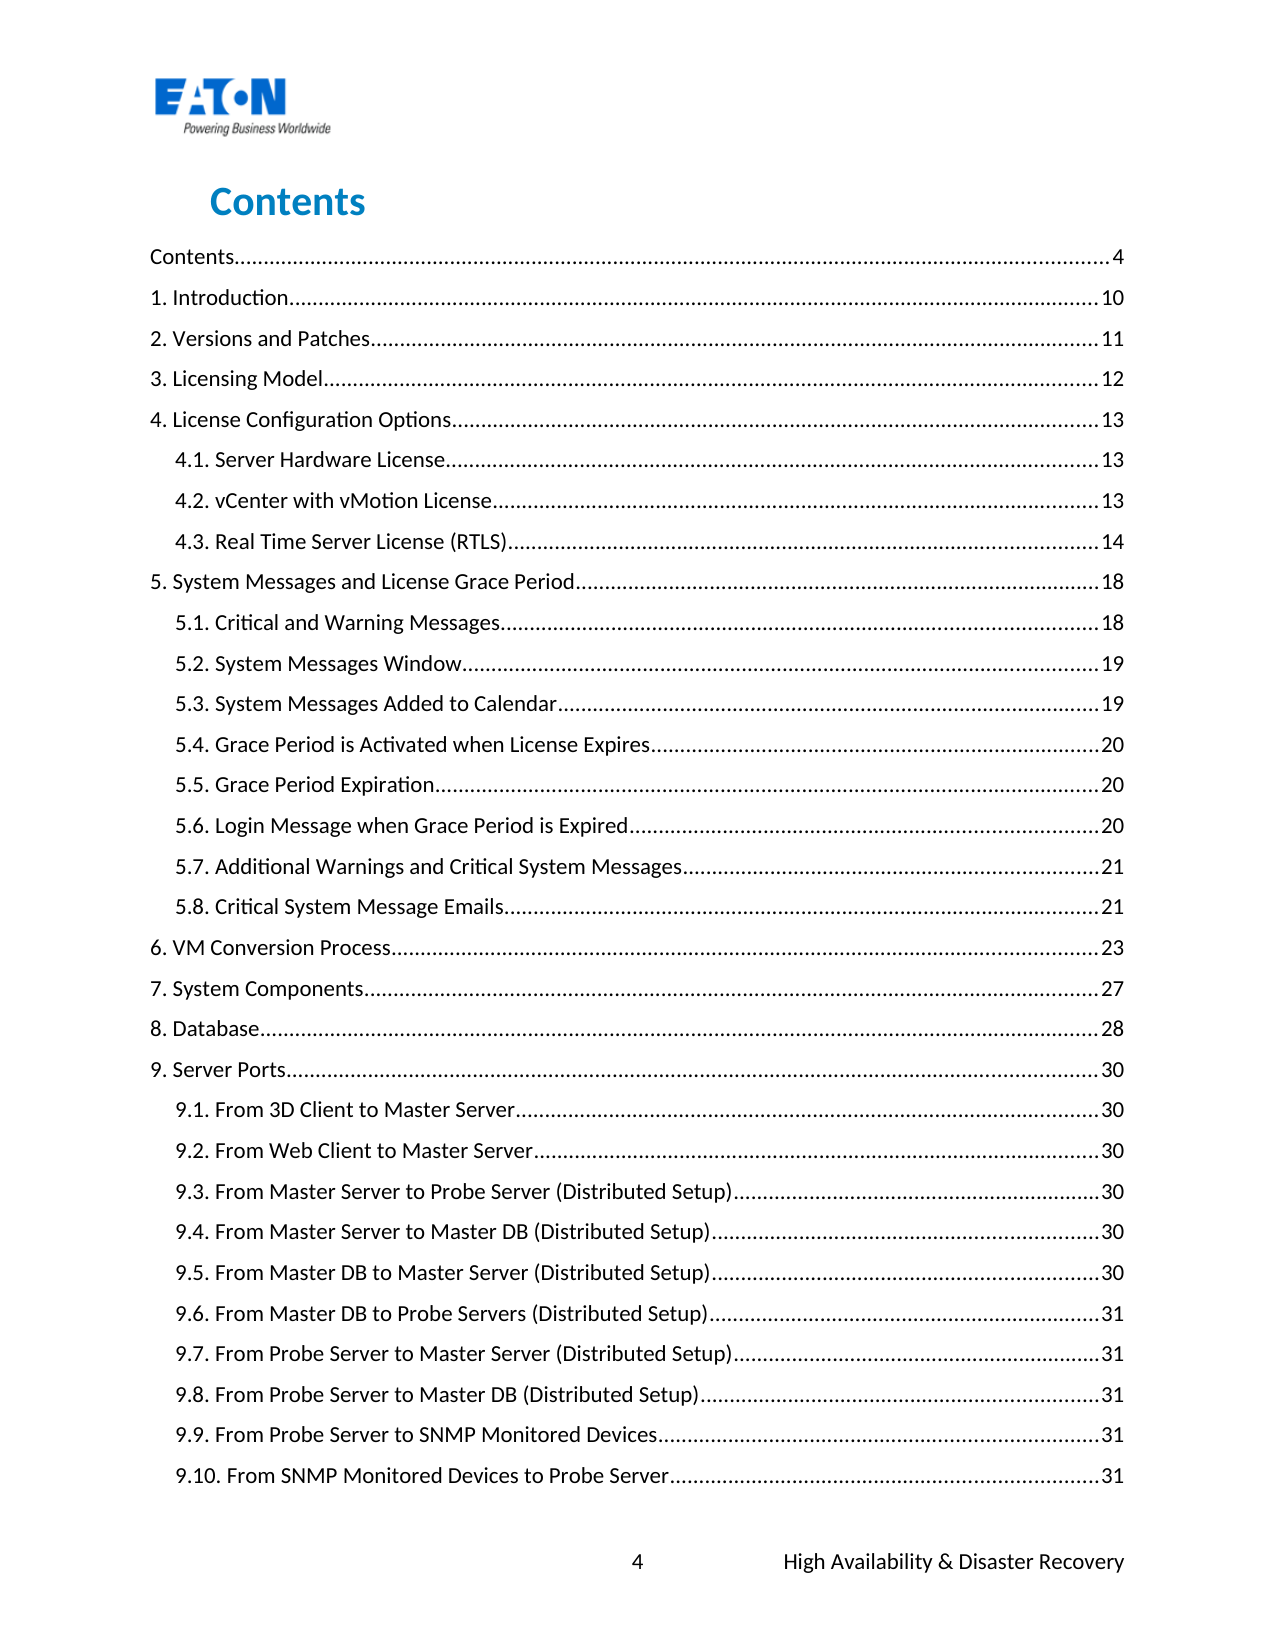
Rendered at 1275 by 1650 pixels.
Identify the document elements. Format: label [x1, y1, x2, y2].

picture [150, 75, 337, 140]
